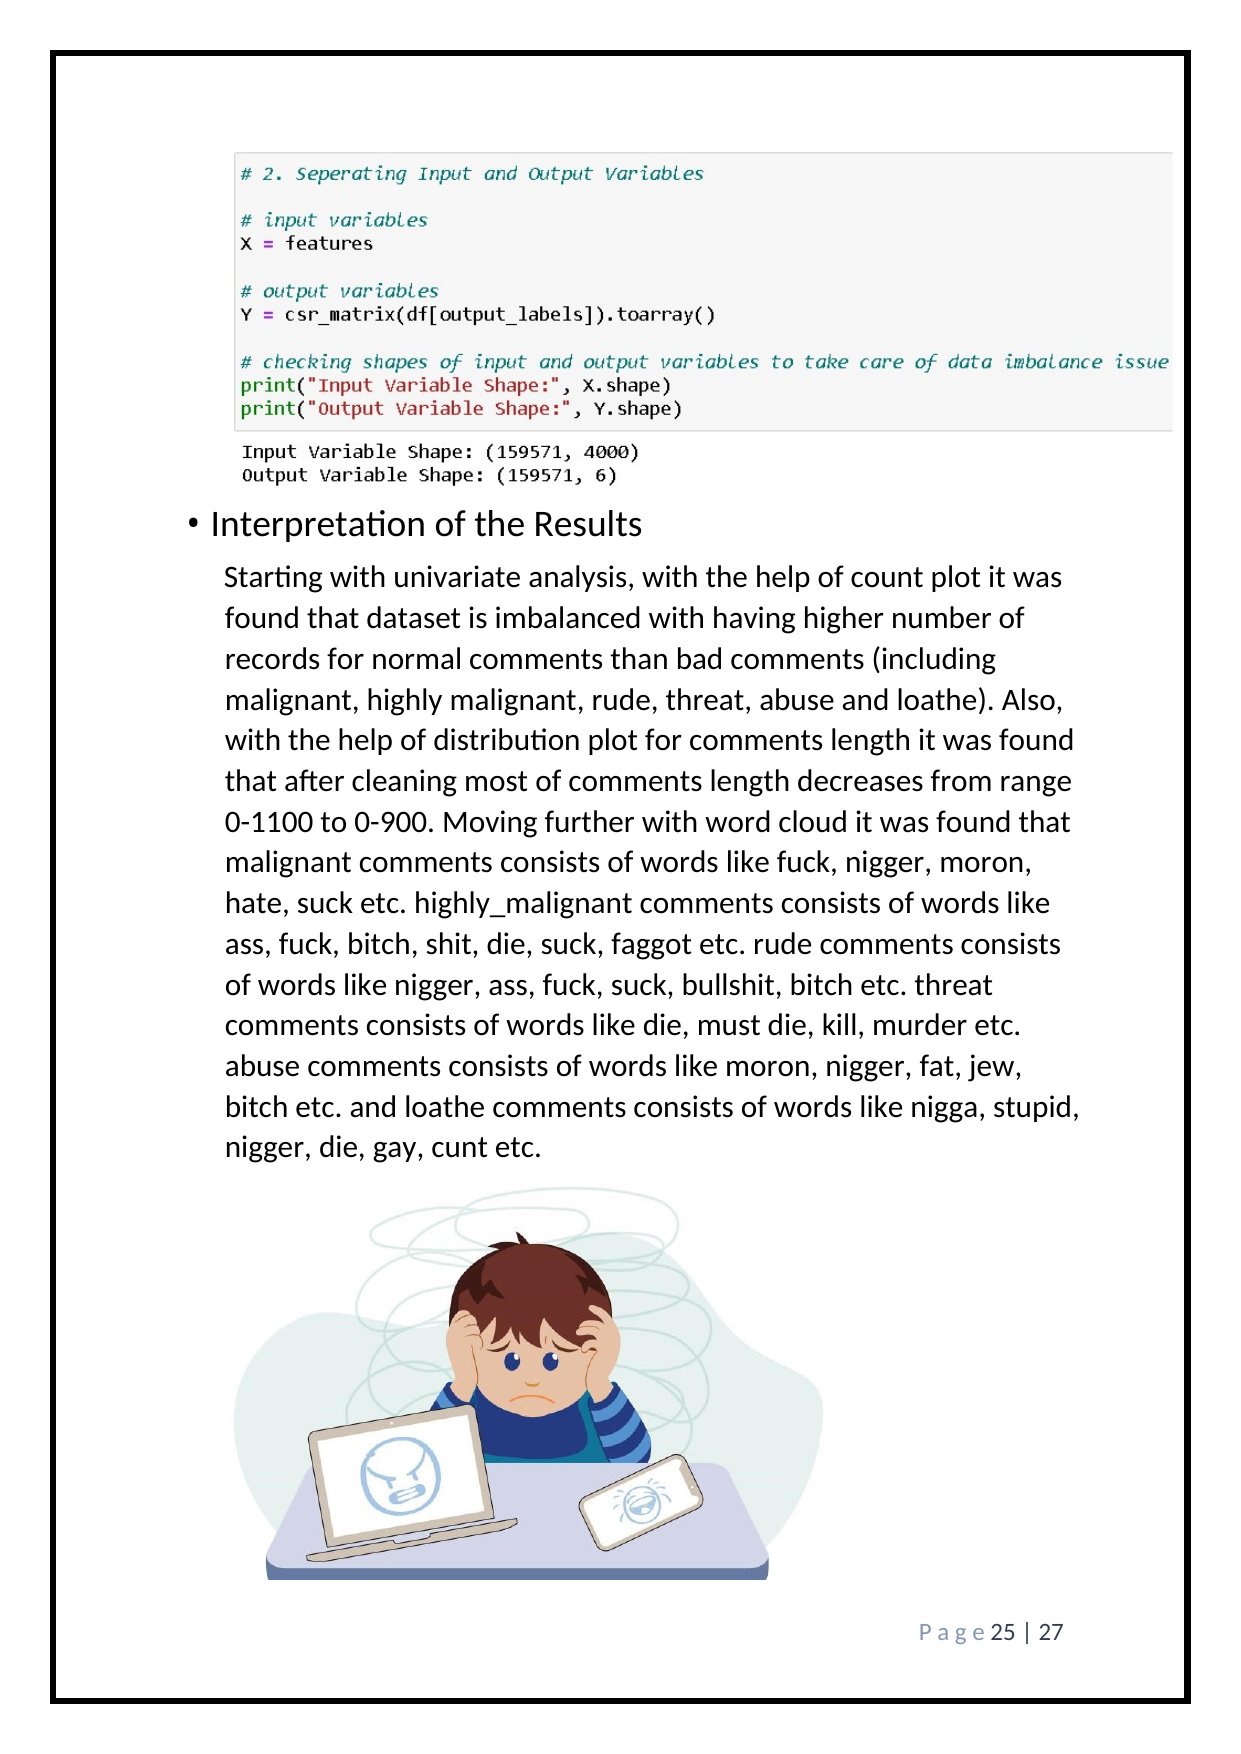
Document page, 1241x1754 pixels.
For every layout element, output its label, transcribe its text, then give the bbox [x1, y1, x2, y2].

picture [228, 1178, 829, 1580]
subtitle • Interpretation of the Results [186, 496, 1128, 547]
picture [232, 150, 1173, 488]
text Starting with univariate analysis, with the help of count plot it was found that dataset is imbalanced with having higher number of records for normal comments than bad comments (including malignant, highly malignant, rude, threat, abuse and loathe). Also, with the help of distribution plot for comments length it was found that after cleaning most of comments length decreases from range 0-1100 to 0-900. Moving further with word cloud it was found that malignant comments consists of words like fuck, nigger, moron, hate, suck etc. highly_malignant comments consists of words like ass, fuck, bitch, shit, die, suck, faggot etc. rude comments consists of words like nigger, ass, fuck, suck, bullshit, bitch etc. threat comments consists of words like die, must die, kill, murder etc. abuse comments consists of words like moron, nigger, fat, jew, bitch etc. and loathe comments consists of words like nigga, stupid, nigger, die, gay, cunt etc. [223, 557, 1090, 1166]
